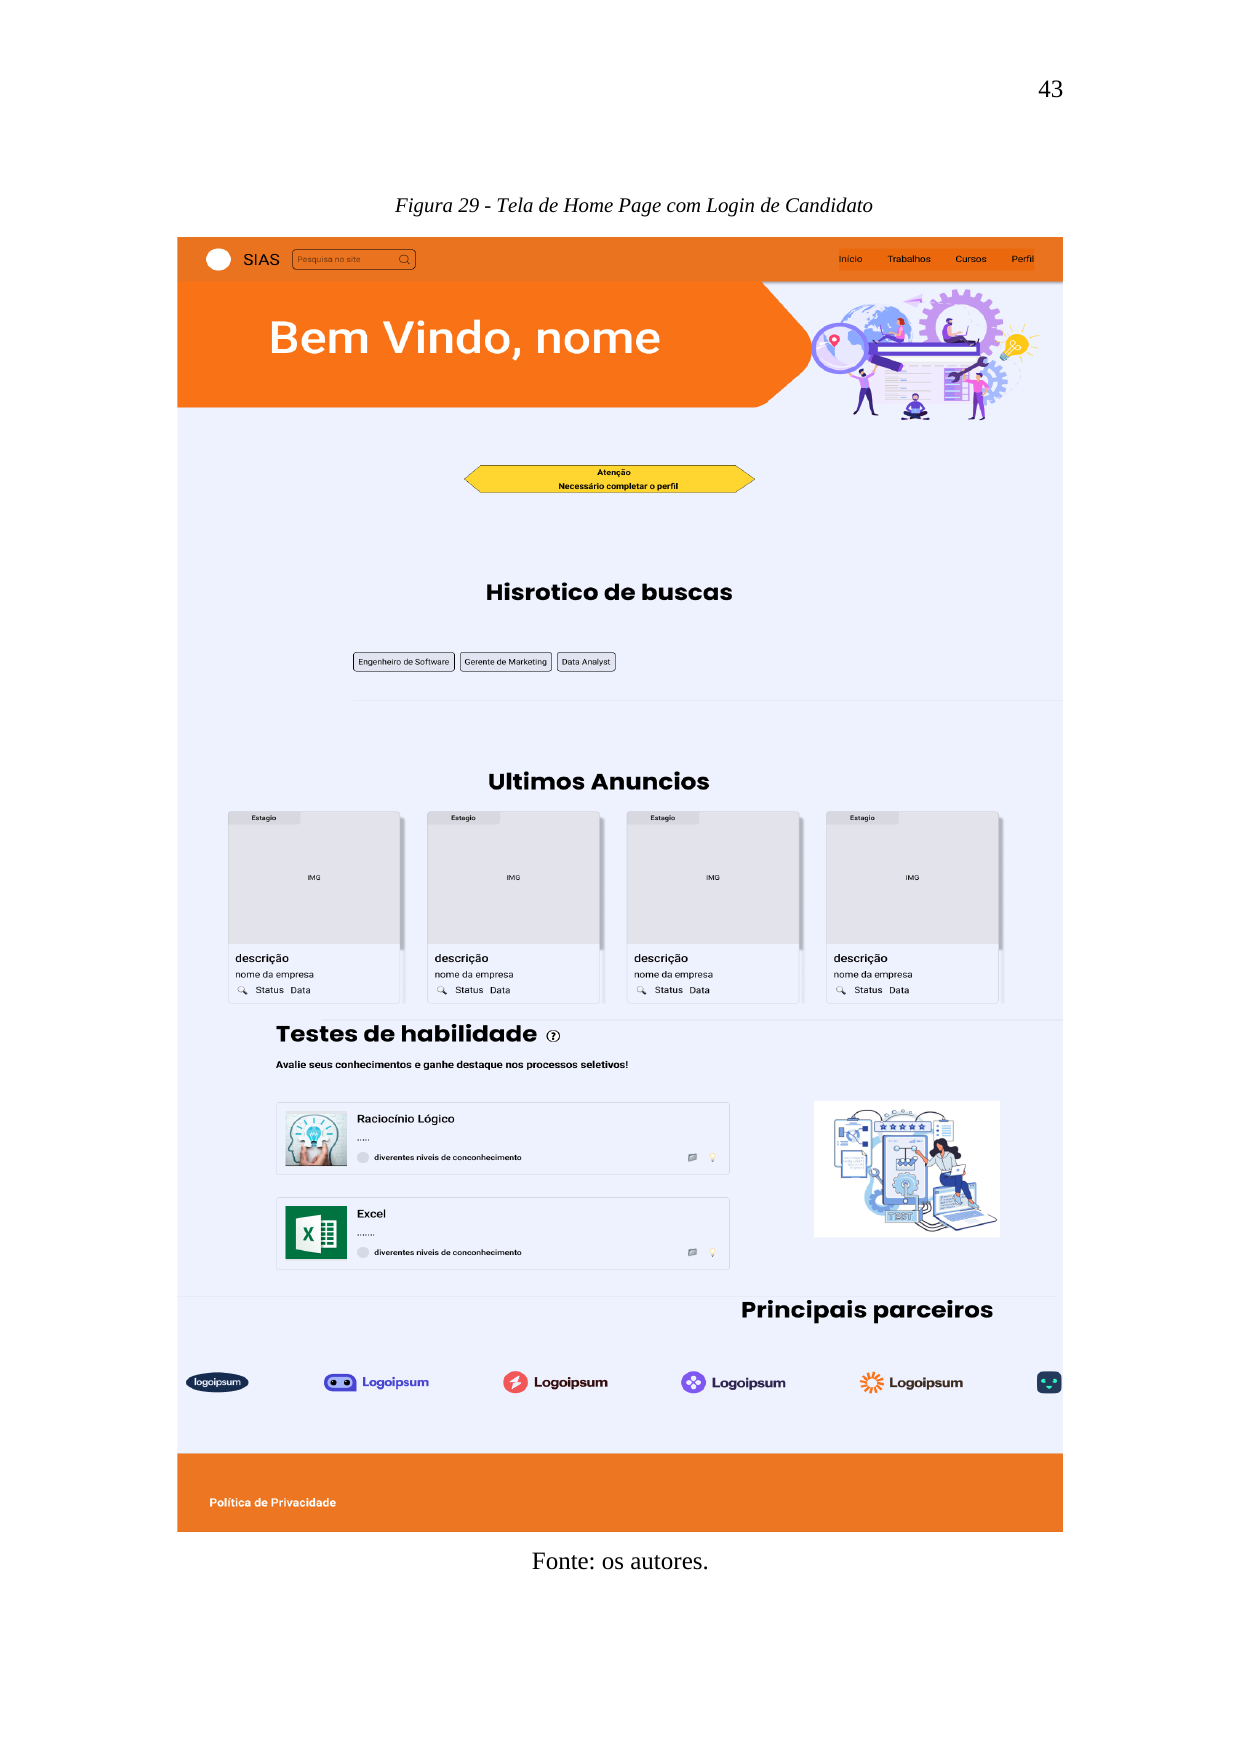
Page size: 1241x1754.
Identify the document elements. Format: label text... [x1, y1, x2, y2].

text Fonte: os autores. [177, 1546, 1063, 1575]
text Figura 29 - Tela de Home Page com Login de Candidato [177, 192, 1063, 217]
picture [177, 237, 1063, 1532]
